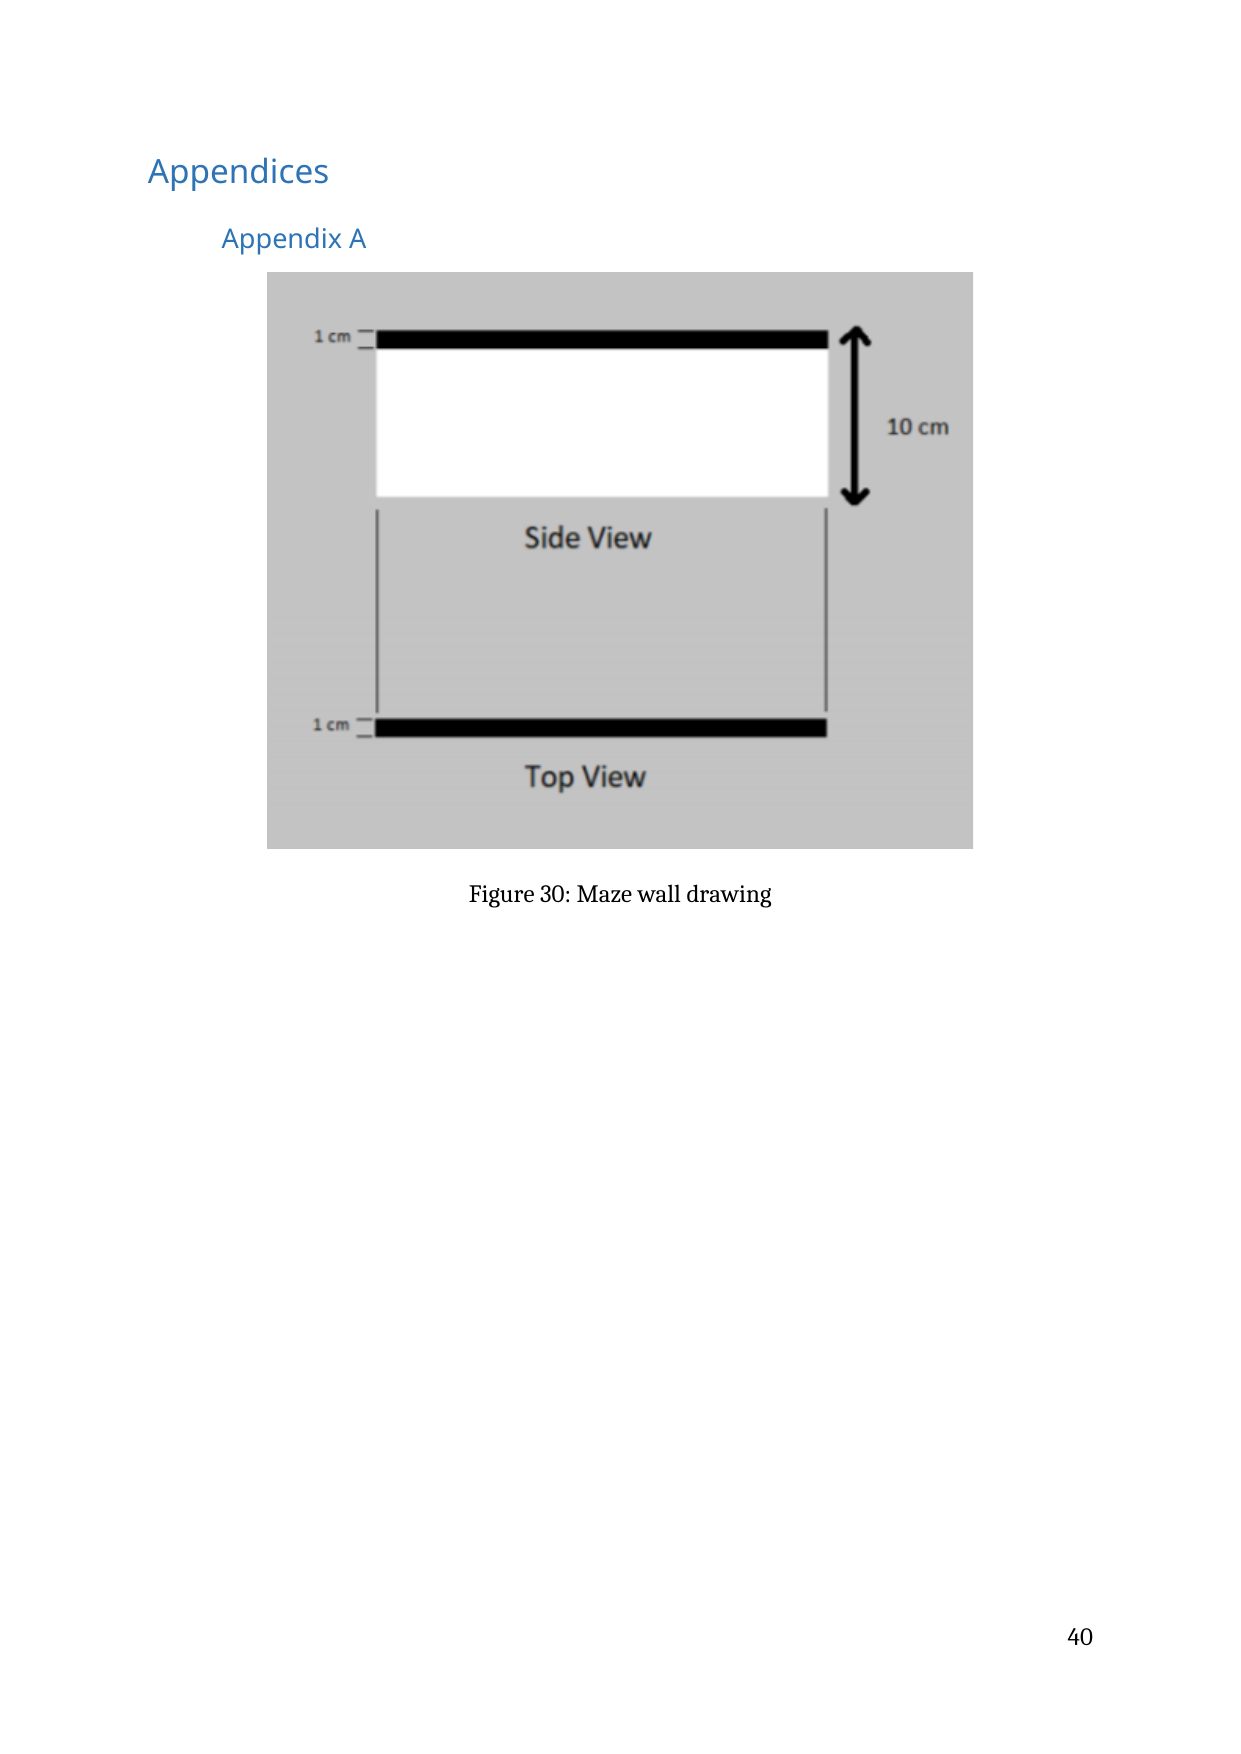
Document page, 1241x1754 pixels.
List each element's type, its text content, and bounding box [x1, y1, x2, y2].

subtitle Appendix A [148, 220, 1093, 257]
subtitle Appendices [148, 148, 1093, 193]
picture [267, 272, 974, 849]
text Figure 30: Maze wall drawing [148, 880, 1093, 908]
